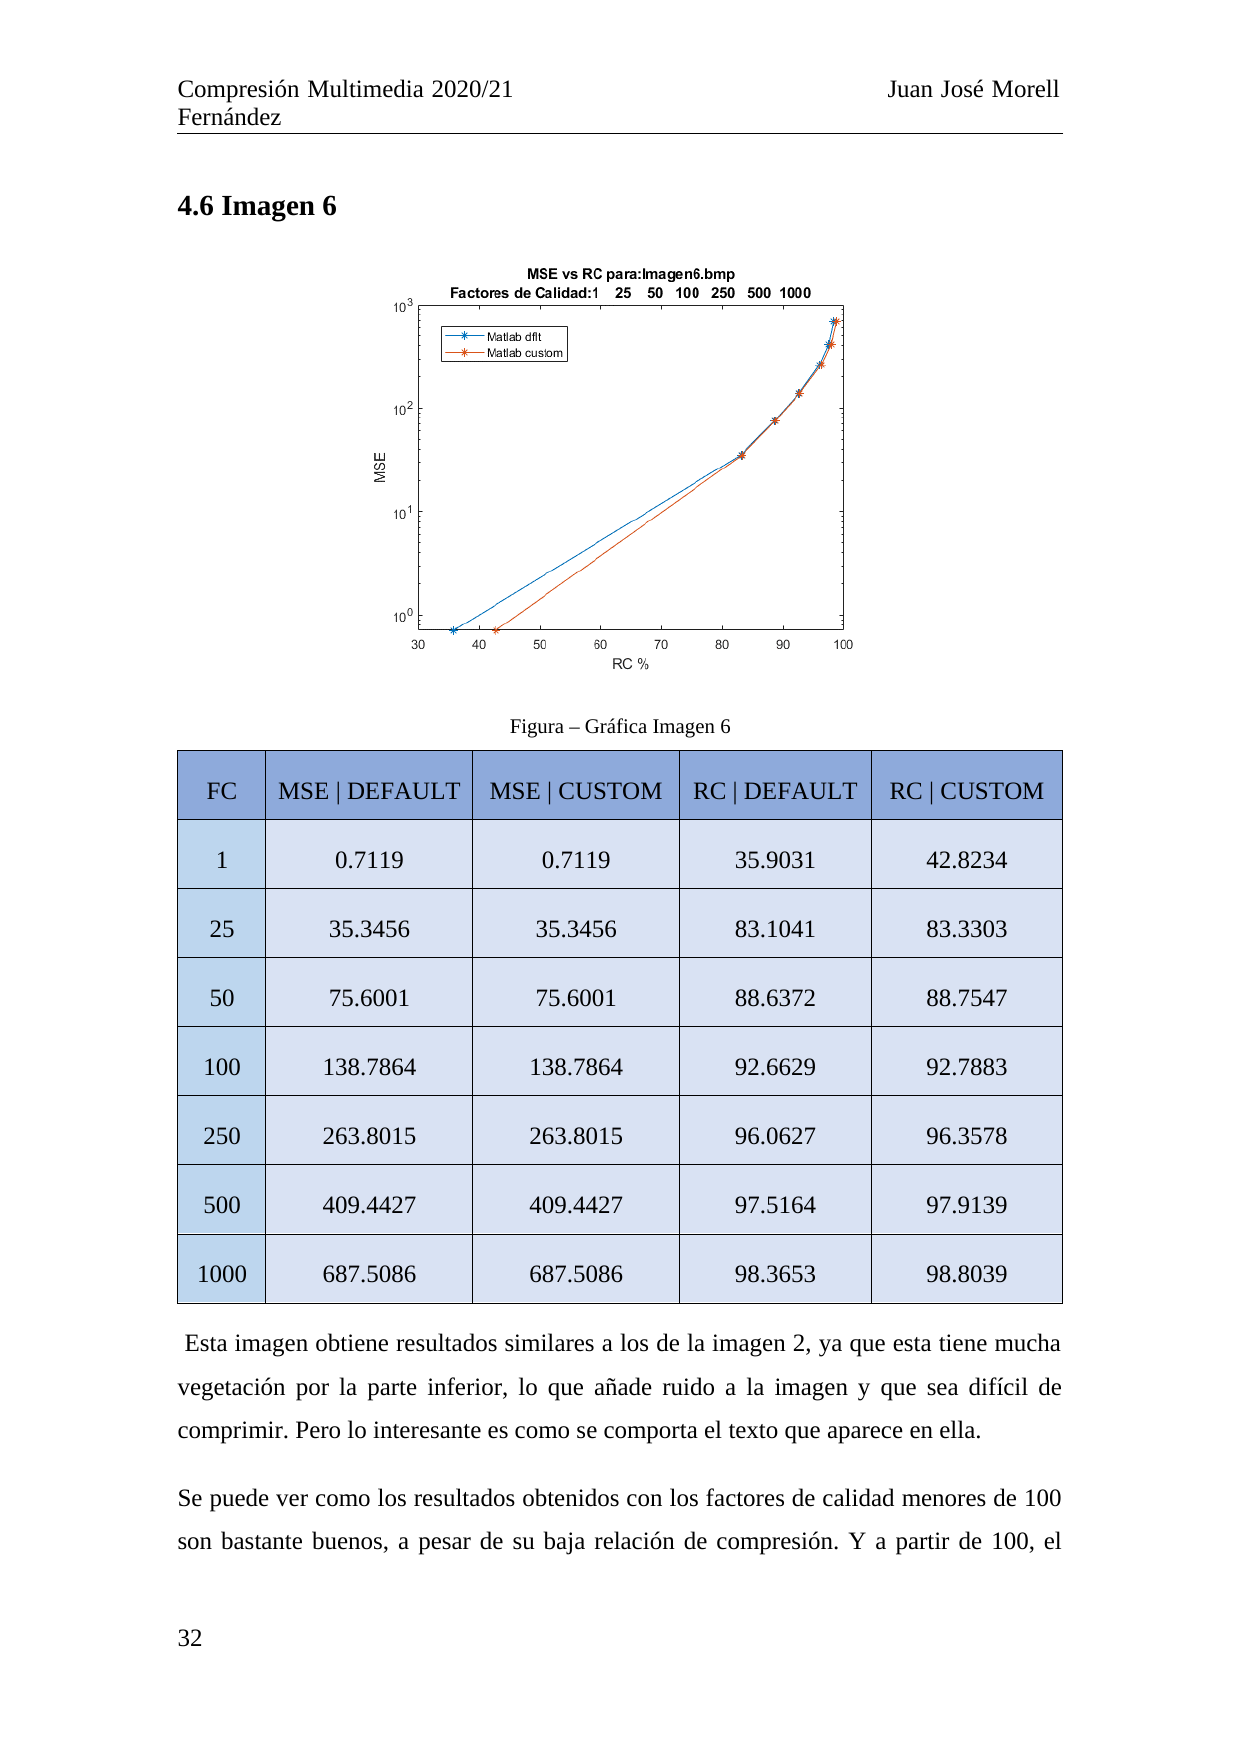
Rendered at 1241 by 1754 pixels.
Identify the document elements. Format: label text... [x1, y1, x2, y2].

table_cell 97.5164 [680, 1165, 871, 1233]
table_cell 409.4427 [266, 1165, 472, 1233]
table_cell 92.7883 [872, 1027, 1062, 1095]
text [177, 1483, 1063, 1555]
table_cell 1 [178, 820, 265, 888]
table_cell 50 [178, 958, 265, 1026]
table_header MSE | CUSTOM [473, 751, 679, 819]
table_cell 687.5086 [266, 1235, 472, 1302]
table_cell 96.0627 [680, 1096, 871, 1164]
table_cell 0.7119 [266, 820, 472, 888]
table_cell 500 [178, 1165, 265, 1233]
table_cell 25 [178, 889, 265, 957]
table_header RC | CUSTOM [872, 751, 1062, 819]
table_cell 75.6001 [473, 958, 679, 1026]
table_cell 88.7547 [872, 958, 1062, 1026]
table_cell 88.6372 [680, 958, 871, 1026]
table_cell 96.3578 [872, 1096, 1062, 1164]
table_cell 98.8039 [872, 1235, 1062, 1302]
table_cell 35.9031 [680, 820, 871, 888]
table_header FC [178, 751, 265, 819]
table_cell 35.3456 [473, 889, 679, 957]
table_cell 97.9139 [872, 1165, 1062, 1233]
table_cell 138.7864 [266, 1027, 472, 1095]
table_cell 687.5086 [473, 1235, 679, 1302]
table_cell 83.3303 [872, 889, 1062, 957]
table_cell 138.7864 [473, 1027, 679, 1095]
subtitle 4.6 Imagen 6 [177, 188, 1063, 222]
table_cell 409.4427 [473, 1165, 679, 1233]
table_header MSE | DEFAULT [266, 751, 472, 819]
table_header RC | DEFAULT [680, 751, 871, 819]
table_cell 98.3653 [680, 1235, 871, 1302]
text Figura – Gráfica Imagen 6 [177, 714, 1063, 738]
table_cell 263.8015 [473, 1096, 679, 1164]
table_cell 1000 [178, 1235, 265, 1302]
text Esta imagen obtiene resultados similares a los de la imagen 2, ya que esta tiene mucha vegetación por la parte inferior, lo que añade ruido a la imagen y que sea difícil de comprimir. Pero lo interesante es como se comporta el texto que aparece en ella. [177, 1328, 1063, 1443]
table_cell 75.6001 [266, 958, 472, 1026]
table_cell 263.8015 [266, 1096, 472, 1164]
table_cell 0.7119 [473, 820, 679, 888]
table_cell 100 [178, 1027, 265, 1095]
table_cell 42.8234 [872, 820, 1062, 888]
picture [346, 263, 895, 675]
table_cell 92.6629 [680, 1027, 871, 1095]
table_cell 83.1041 [680, 889, 871, 957]
table_cell 250 [178, 1096, 265, 1164]
table_cell 35.3456 [266, 889, 472, 957]
